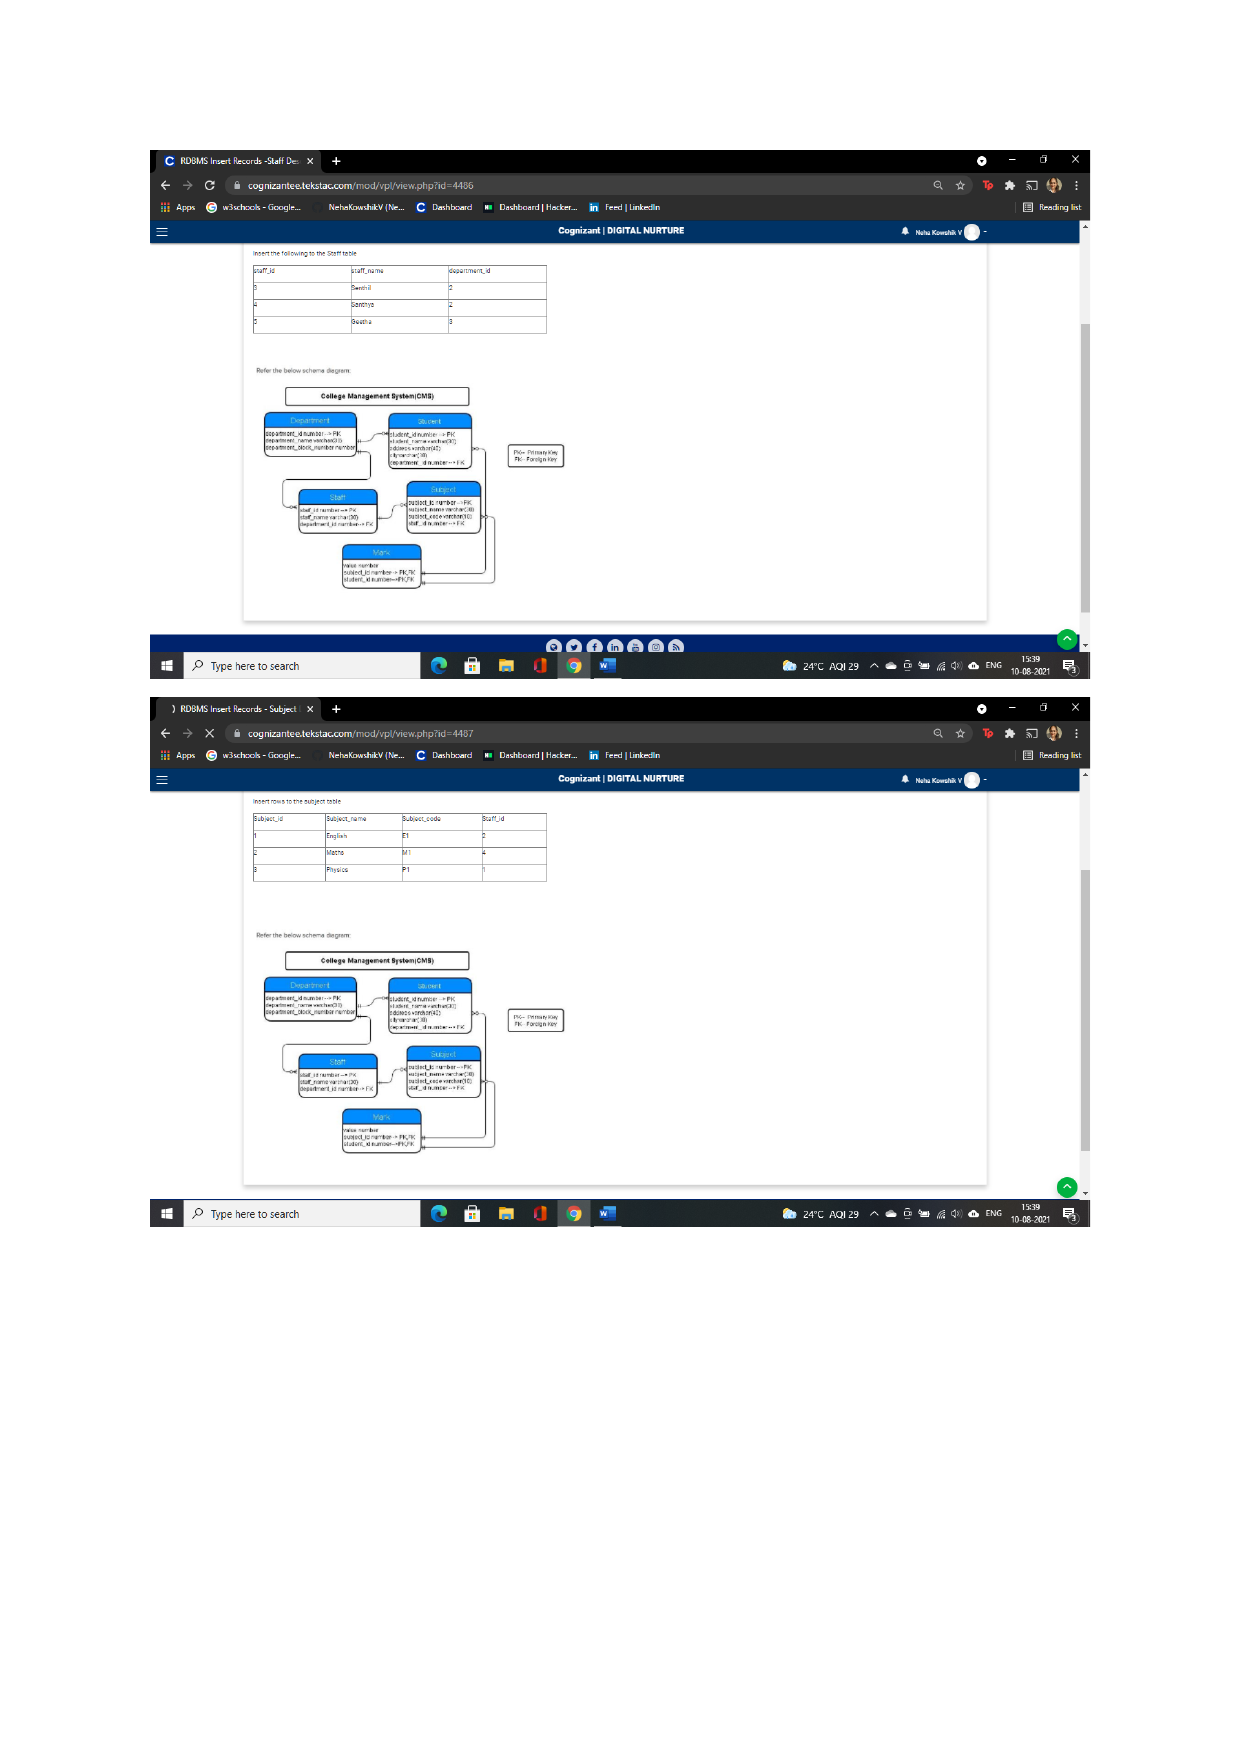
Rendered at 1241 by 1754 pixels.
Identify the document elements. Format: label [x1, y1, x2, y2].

picture [150, 150, 1091, 679]
picture [150, 697, 1091, 1227]
